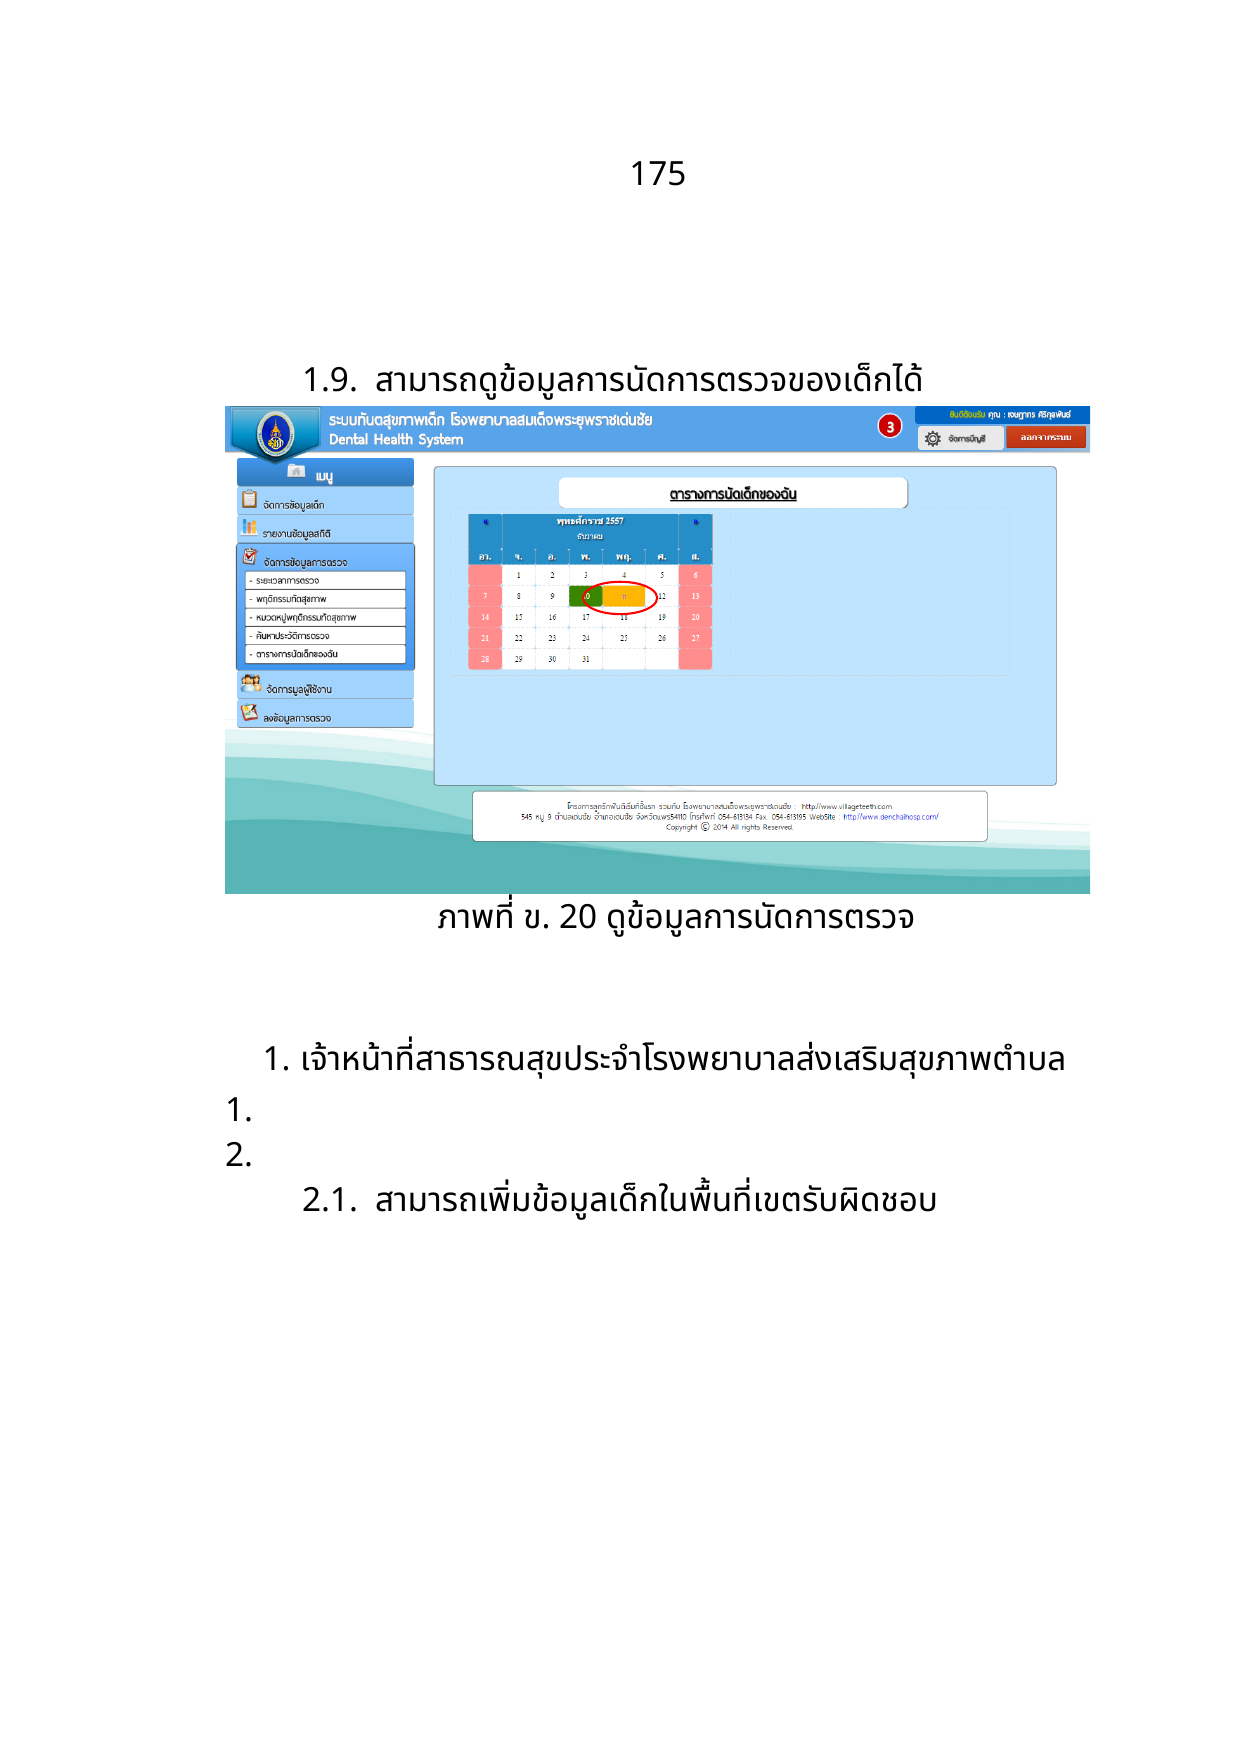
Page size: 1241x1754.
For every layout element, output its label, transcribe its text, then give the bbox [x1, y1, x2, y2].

list ภาพที่ ข. 20 ดูข้อมูลการนัดการตรวจ [262, 894, 1090, 944]
list เจ้าหน้าที่สาธารณสุขประจำโรงพยาบาลส่งเสริมสุขภาพตำบล [262, 1035, 1090, 1085]
list สามารถเพิ่มข้อมูลเด็กในพื้นที่เขตรับผิดชอบ [302, 1176, 1090, 1227]
list สามารถดูข้อมูลการนัดการตรวจของเด็กได้ [302, 356, 1090, 406]
picture [225, 406, 1091, 894]
